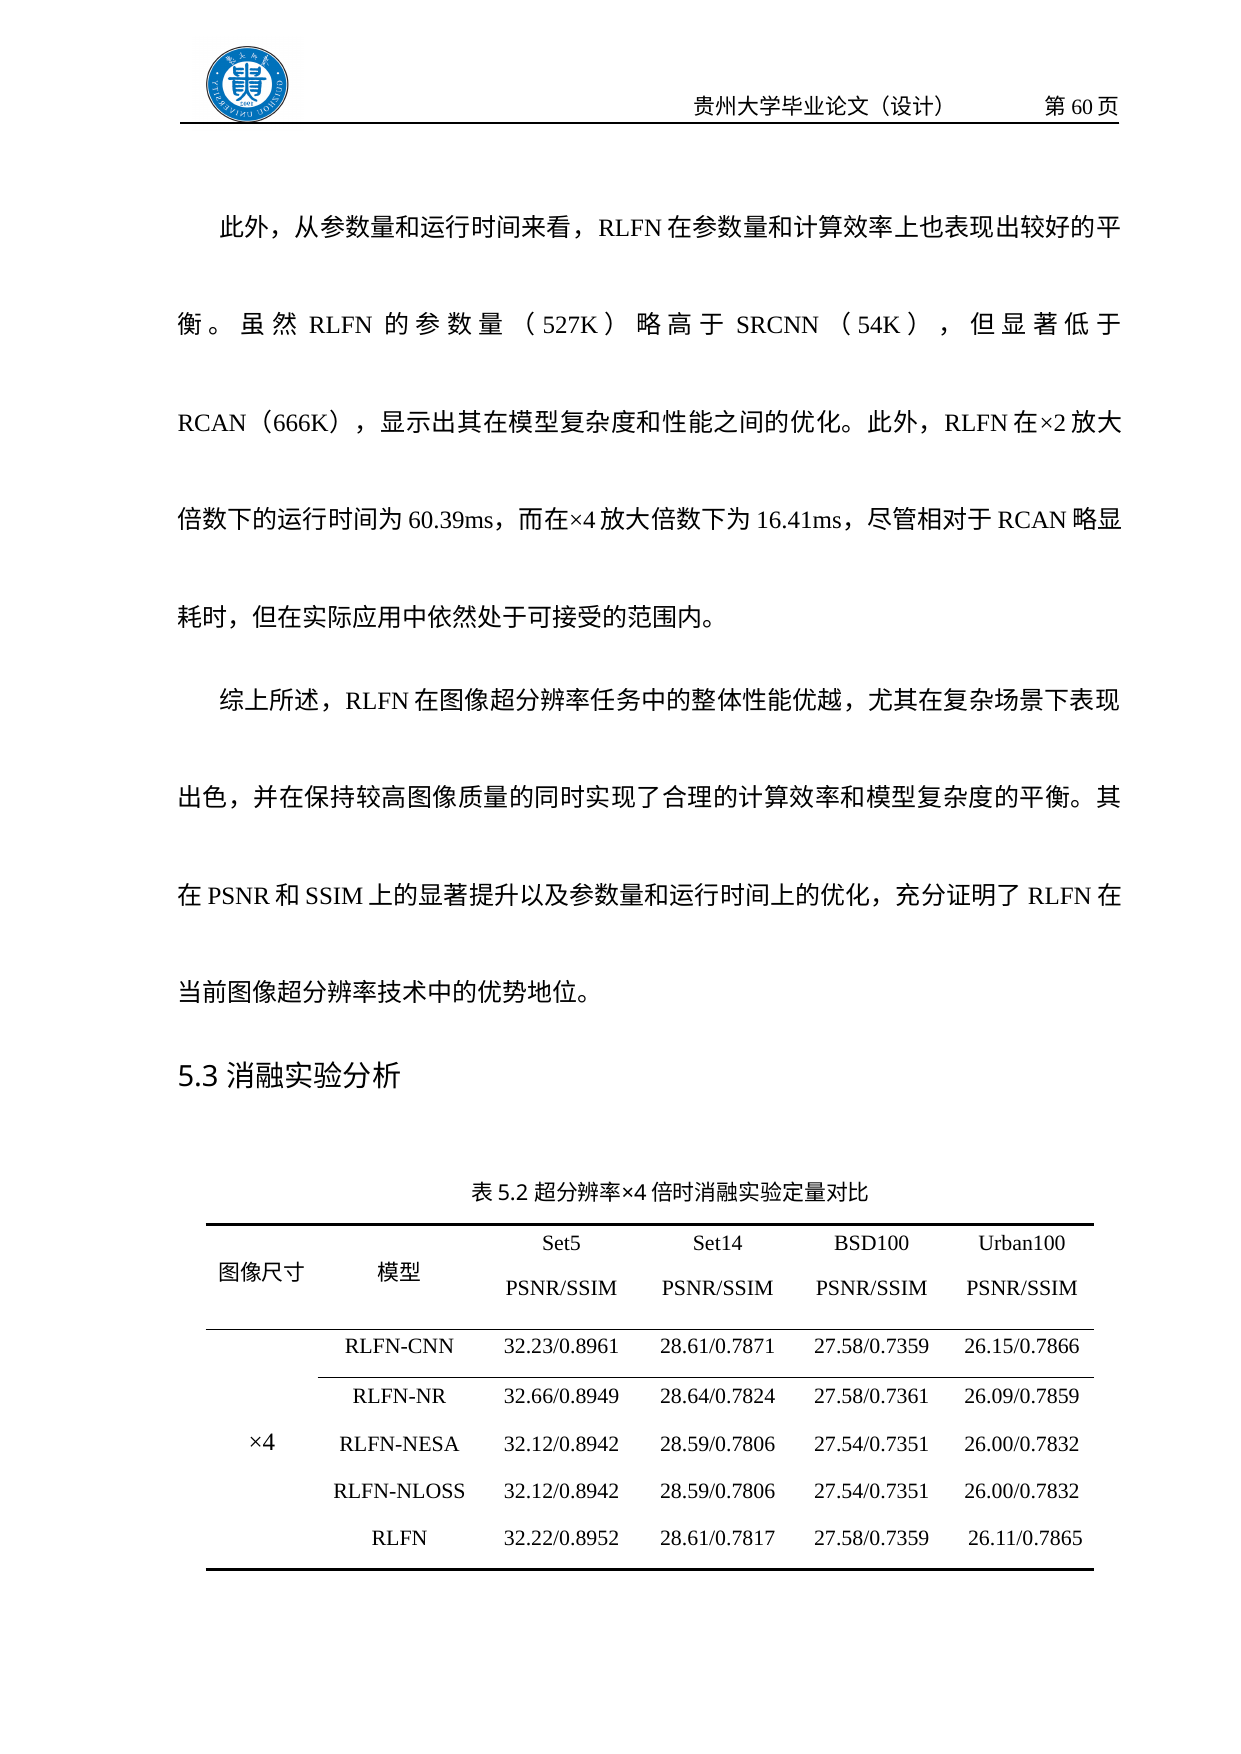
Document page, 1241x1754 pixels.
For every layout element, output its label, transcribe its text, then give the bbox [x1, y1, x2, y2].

table_cell 26.00/0.7832 [950, 1427, 1094, 1474]
table_cell 27.58/0.7359 [793, 1330, 950, 1377]
table_cell 32.12/0.8942 [481, 1427, 642, 1474]
table_cell ×4 [206, 1330, 318, 1568]
table_cell 26.00/0.7832 [950, 1474, 1094, 1521]
table_header Set5 PSNR/SSIM [481, 1226, 642, 1329]
text 此外，从参数量和运行时间来看，RLFN在参数量和计算效率上也表现出较好的平衡。虽然RLFN的参数量（527K）略高于SRCNN（54K），但显著低于RCAN（666K），显示出其在模型复杂度和性能之间的优化。此外，RLFN在×2放大倍数下的运行时间为60.39ms，而在×4放大倍数下为16.41ms，尽管相对于RCAN略显耗时，但在实际应用中依然处于可接受的范围内。 [177, 193, 1122, 648]
picture [191, 124, 305, 131]
text 表5.2 超分辨率×4倍时消融实验定量对比 [177, 1175, 1122, 1207]
table_cell 32.66/0.8949 [481, 1378, 642, 1427]
table_cell RLFN-NR [318, 1378, 481, 1427]
table_header Urban100 PSNR/SSIM [950, 1226, 1094, 1329]
picture [191, 36, 305, 122]
table_cell 27.54/0.7351 [793, 1474, 950, 1521]
table_header 图像尺寸 [206, 1226, 318, 1329]
table_cell 27.54/0.7351 [793, 1427, 950, 1474]
table_cell 28.64/0.7824 [642, 1378, 793, 1427]
table_cell 32.22/0.8952 [481, 1521, 642, 1568]
table_cell RLFN-CNN [318, 1330, 481, 1377]
table_cell RLFN [318, 1521, 481, 1568]
table_cell 32.12/0.8942 [481, 1474, 642, 1521]
table_cell RLFN-NESA [318, 1427, 481, 1474]
table_cell 32.23/0.8961 [481, 1330, 642, 1377]
table_cell 28.61/0.7817 [642, 1521, 793, 1568]
table_cell 27.58/0.7359 [793, 1521, 950, 1568]
subtitle 5.3 消融实验分析 [177, 1042, 1122, 1107]
table_cell 28.61/0.7871 [642, 1330, 793, 1377]
table_cell 26.11/0.7865 [950, 1521, 1094, 1568]
table_cell 26.15/0.7866 [950, 1330, 1094, 1377]
text 综上所述，RLFN在图像超分辨率任务中的整体性能优越，尤其在复杂场景下表现出色，并在保持较高图像质量的同时实现了合理的计算效率和模型复杂度的平衡。其在PSNR和SSIM上的显著提升以及参数量和运行时间上的优化，充分证明了RLFN在当前图像超分辨率技术中的优势地位。 [177, 666, 1122, 1023]
table_header 模型 [318, 1226, 481, 1329]
table_cell 26.09/0.7859 [950, 1378, 1094, 1427]
table_cell 28.59/0.7806 [642, 1474, 793, 1521]
table_header Set14 PSNR/SSIM [642, 1226, 793, 1329]
table_header BSD100 PSNR/SSIM [793, 1226, 950, 1329]
table_cell RLFN-NLOSS [318, 1474, 481, 1521]
table_cell 27.58/0.7361 [793, 1378, 950, 1427]
table_cell 28.59/0.7806 [642, 1427, 793, 1474]
